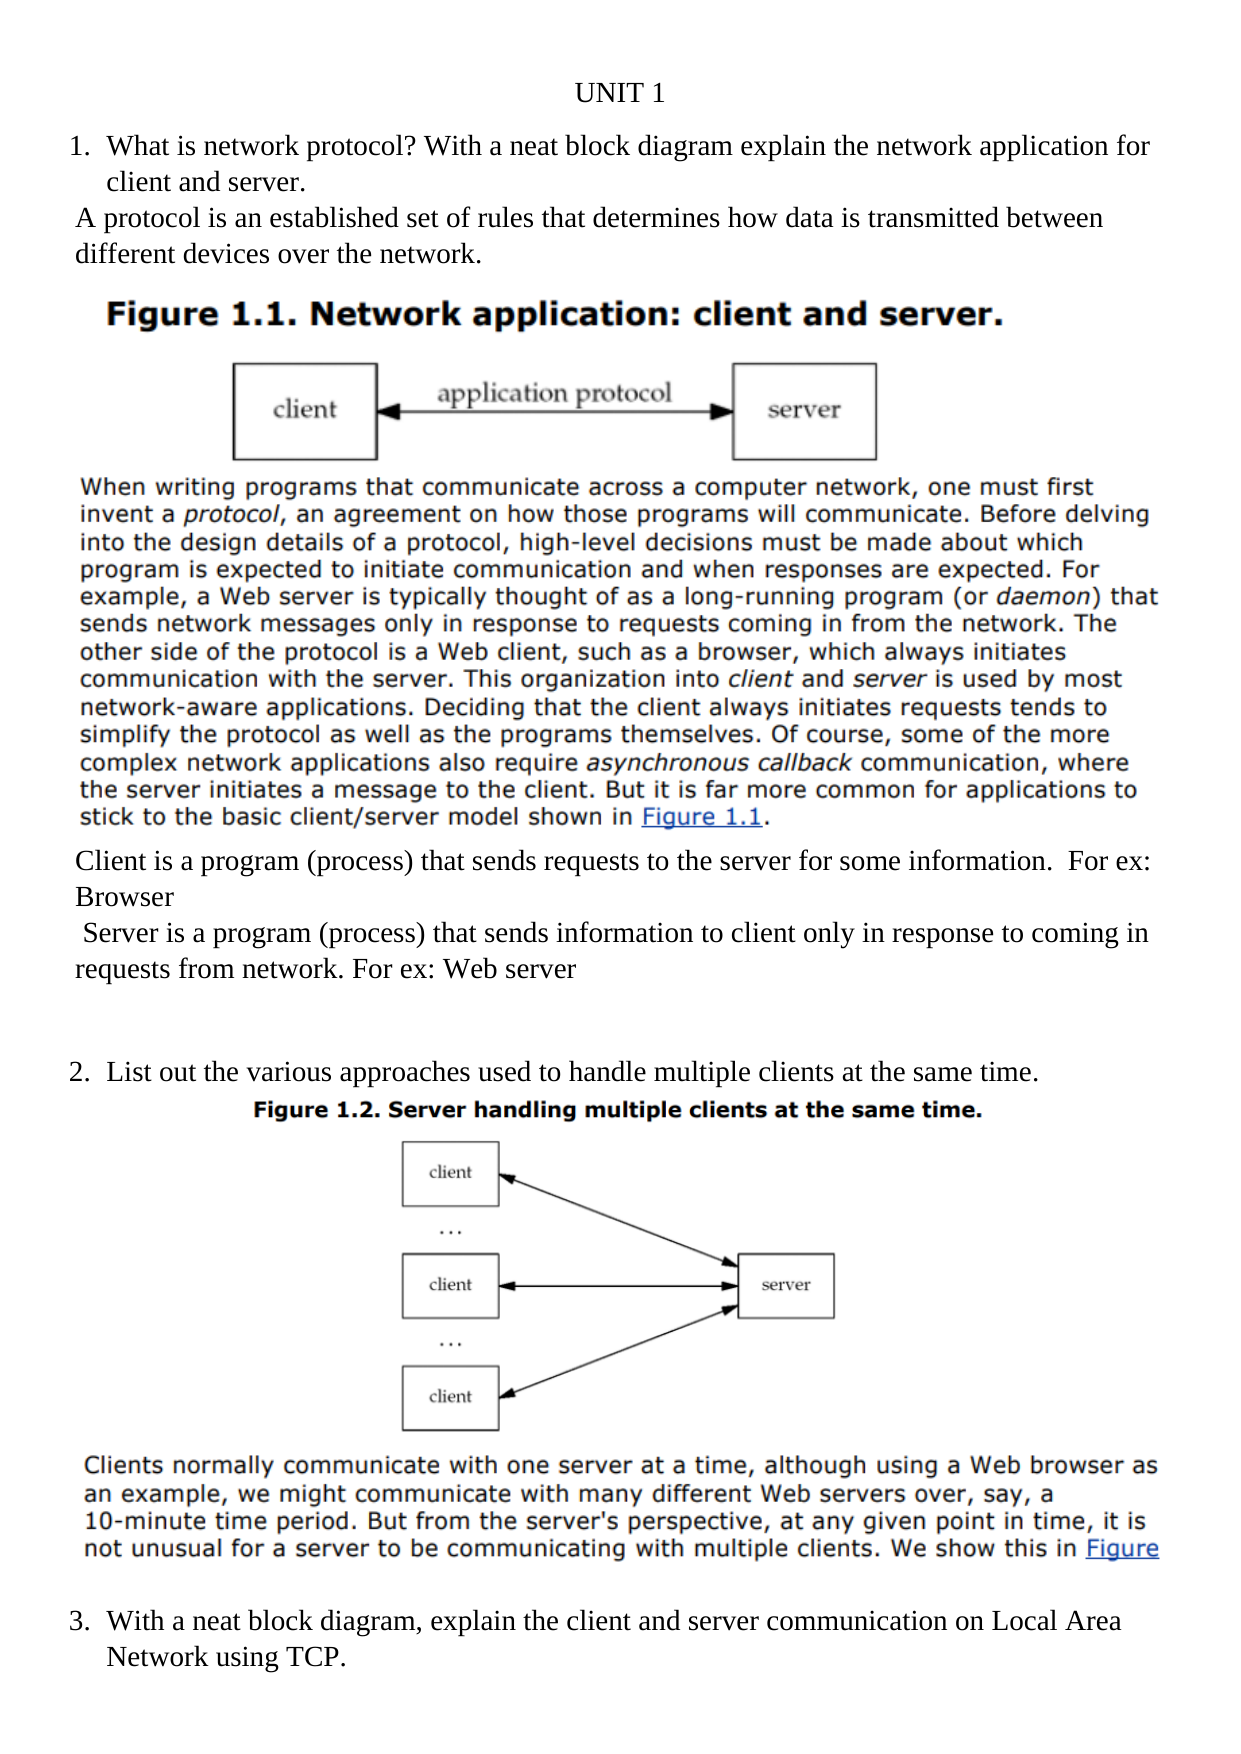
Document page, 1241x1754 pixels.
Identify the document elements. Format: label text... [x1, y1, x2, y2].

list With a neat block diagram, explain the client and server communication on Local Area Network using TCP. [69, 1603, 1165, 1673]
list A protocol is an established set of rules that determines how data is transmitted between different devices over the network. [75, 200, 1165, 270]
list Server is a program (process) that sends information to client only in response to coming in requests from network. For ex: Web server [75, 915, 1165, 985]
list Client is a program (process) that sends requests to the server for some information. For ex: Browser [75, 843, 1165, 912]
list List out the various approaches used to handle multiple clients at the same time. [69, 1054, 1165, 1087]
picture [75, 1442, 1165, 1566]
list What is network protocol? With a neat block diagram explain the network application for client and server. [69, 128, 1165, 197]
picture [75, 272, 1018, 467]
picture [75, 468, 1165, 841]
picture [246, 1089, 994, 1441]
text UNIT 1 [75, 75, 1165, 108]
